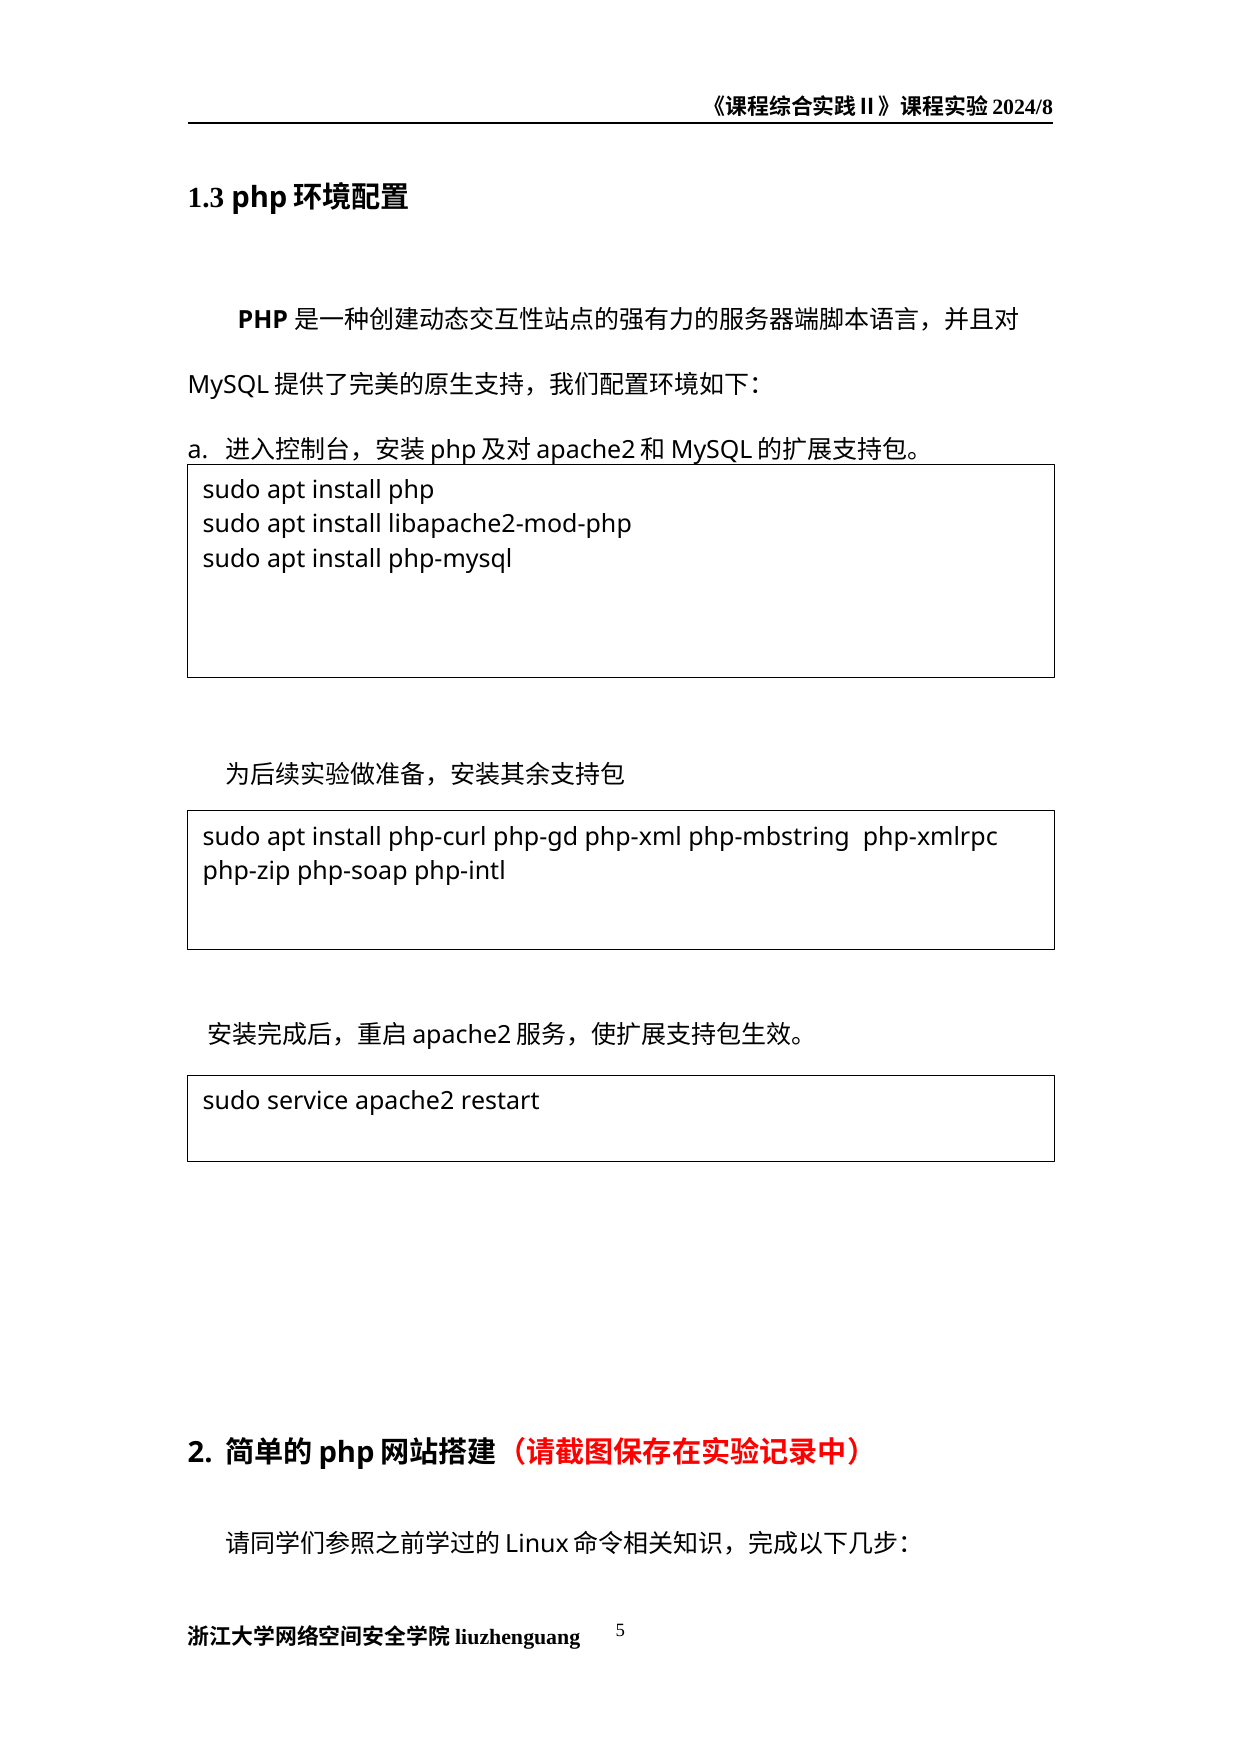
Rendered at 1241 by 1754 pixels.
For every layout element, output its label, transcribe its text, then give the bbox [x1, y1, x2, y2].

text 请同学们参照之前学过的Linux命令相关知识，完成以下几步： [225, 1509, 1053, 1574]
text PHP 是一种创建动态交互性站点的强有力的服务器端脚本语言，并且对MySQL提供了完美的原生支持，我们配置环境如下： [187, 285, 1053, 415]
subtitle 1.3 php环境配置 [187, 162, 1053, 227]
text 为后续实验做准备，安装其余支持包 [225, 740, 1053, 805]
subtitle 简单的php网站搭建（请截图保存在实验记录中） [187, 1417, 1053, 1482]
list 进入控制台，安装php及对apache2和MySQL的扩展支持包。 [187, 415, 1053, 464]
text 安装完成后，重启apache2服务，使扩展支持包生效。 [187, 1000, 1053, 1065]
